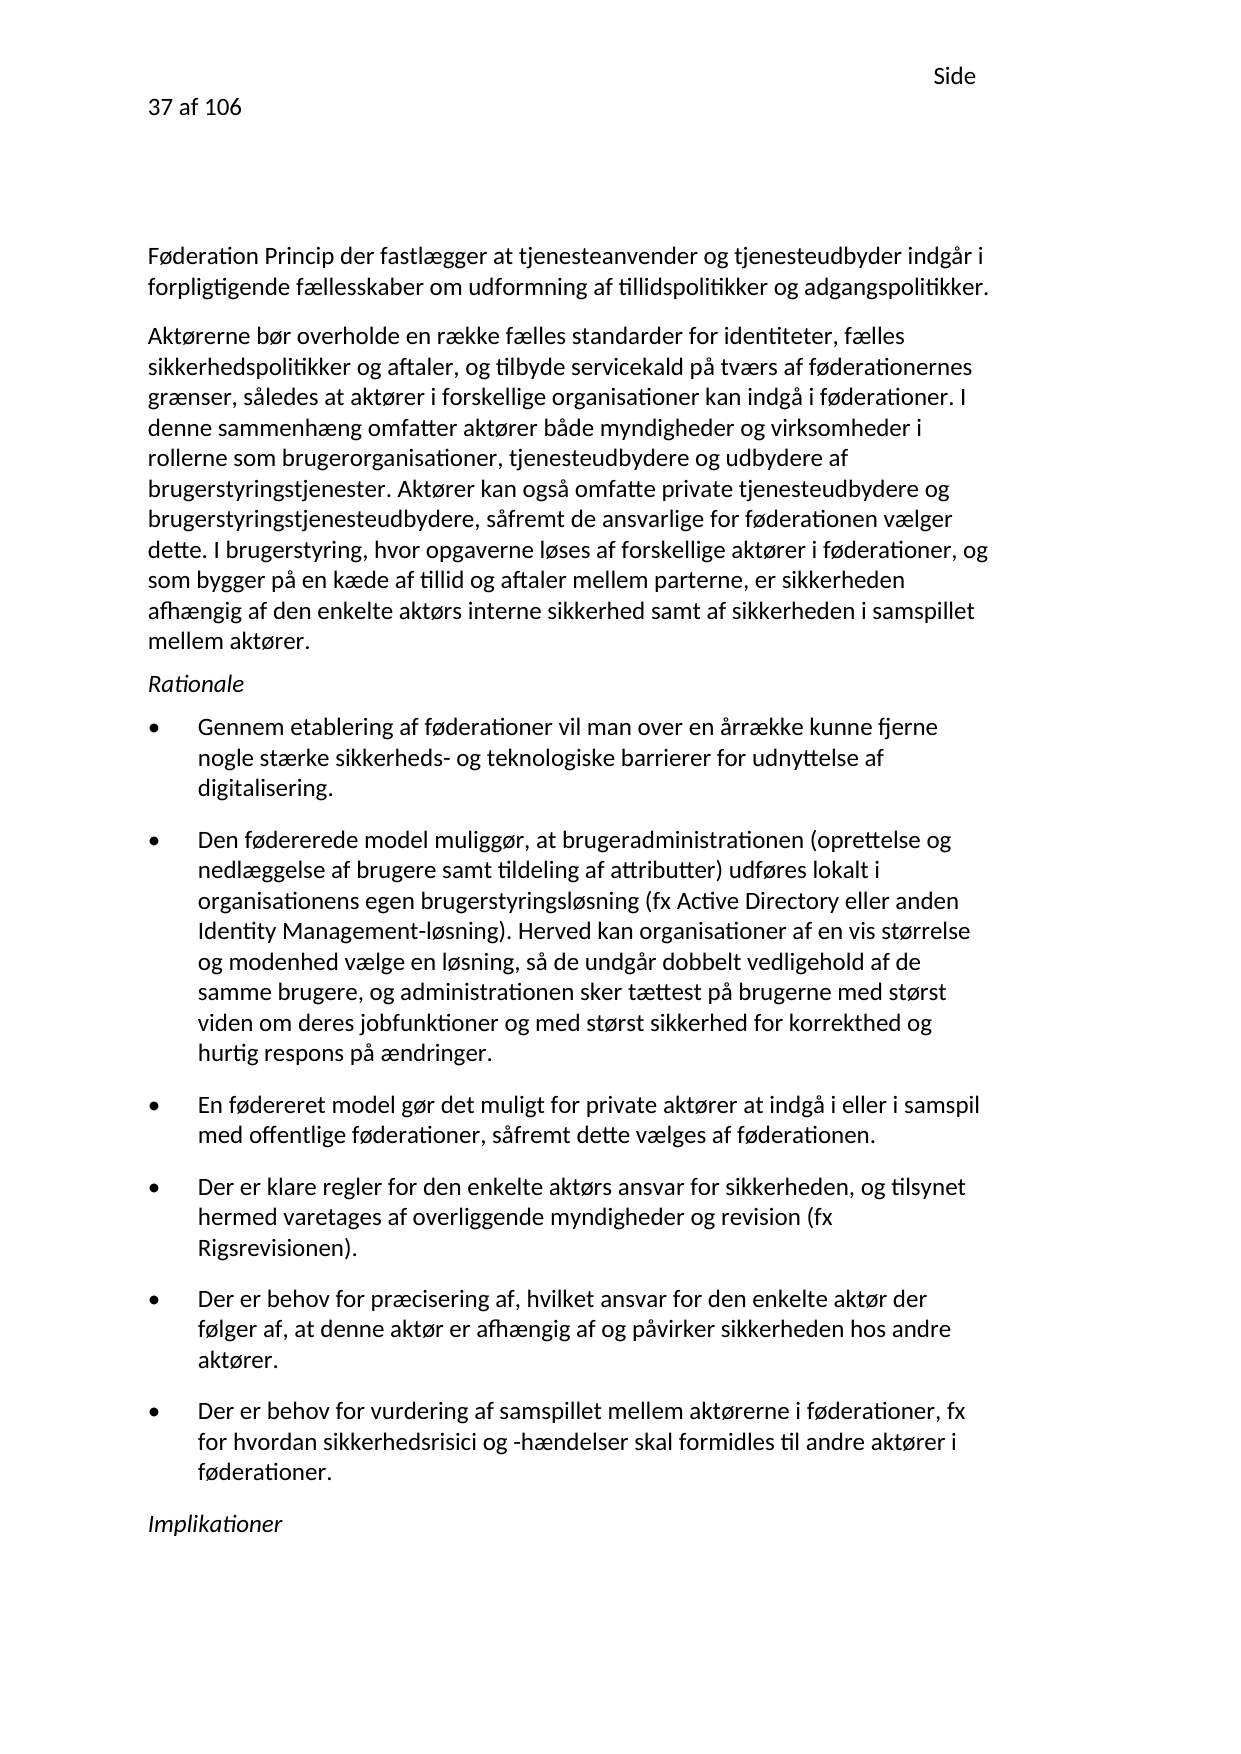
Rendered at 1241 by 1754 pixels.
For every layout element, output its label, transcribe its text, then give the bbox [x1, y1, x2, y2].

list Der er klare regler for den enkelte aktørs ansvar for sikkerheden, og tilsynet hermed varetages af overliggende myndigheder og revision (fx Rigsrevisionen). [148, 1171, 992, 1262]
text Føderation Princip der fastlægger at tjenesteanvender og tjenesteudbyder indgår i forpligtigende fællesskaber om udformning af tillidspolitikker og adgangspolitikker. [148, 240, 992, 301]
text Aktørerne bør overholde en række fælles standarder for identiteter, fælles sikkerhedspolitikker og aftaler, og tilbyde servicekald på tværs af føderationernes grænser, således at aktører i forskellige organisationer kan indgå i føderationer. I denne sammenhæng omfatter aktører både myndigheder og virksomheder i rollerne som brugerorganisationer, tjenesteudbydere og udbydere af brugerstyringstjenester. Aktører kan også omfatte private tjenesteudbydere og brugerstyringstjenesteudbydere, såfremt de ansvarlige for føderationen vælger dette. I brugerstyring, hvor opgaverne løses af forskellige aktører i føderationer, og som bygger på en kæde af tillid og aftaler mellem parterne, er sikkerheden afhængig af den enkelte aktørs interne sikkerhed samt af sikkerheden i samspillet mellem aktører. [148, 320, 992, 656]
text Rationale [148, 668, 992, 699]
text Implikationer [148, 1508, 992, 1538]
list Der er behov for præcisering af, hvilket ansvar for den enkelte aktør der følger af, at denne aktør er afhængig af og påvirker sikkerheden hos andre aktører. [148, 1283, 992, 1375]
list Gennem etablering af føderationer vil man over en årrække kunne fjerne nogle stærke sikkerheds- og teknologiske barrierer for udnyttelse af digitalisering. [148, 711, 992, 803]
list Der er behov for vurdering af samspillet mellem aktørerne i føderationer, fx for hvordan sikkerhedsrisici og -hændelser skal formidles til andre aktører i føderationer. [148, 1396, 992, 1487]
list Den fødererede model muliggør, at brugeradministrationen (oprettelse og nedlæggelse af brugere samt tildeling af attributter) udføres lokalt i organisationens egen brugerstyringsløsning (fx Active Directory eller anden Identity Management-løsning). Herved kan organisationer af en vis størrelse og modenhed vælge en løsning, så de undgår dobbelt vedligehold af de samme brugere, og administrationen sker tættest på brugerne med størst viden om deres jobfunktioner og med størst sikkerhed for korrekthed og hurtig respons på ændringer. [148, 824, 992, 1068]
list En fødereret model gør det muligt for private aktører at indgå i eller i samspil med offentlige føderationer, såfremt dette vælges af føderationen. [148, 1089, 992, 1150]
